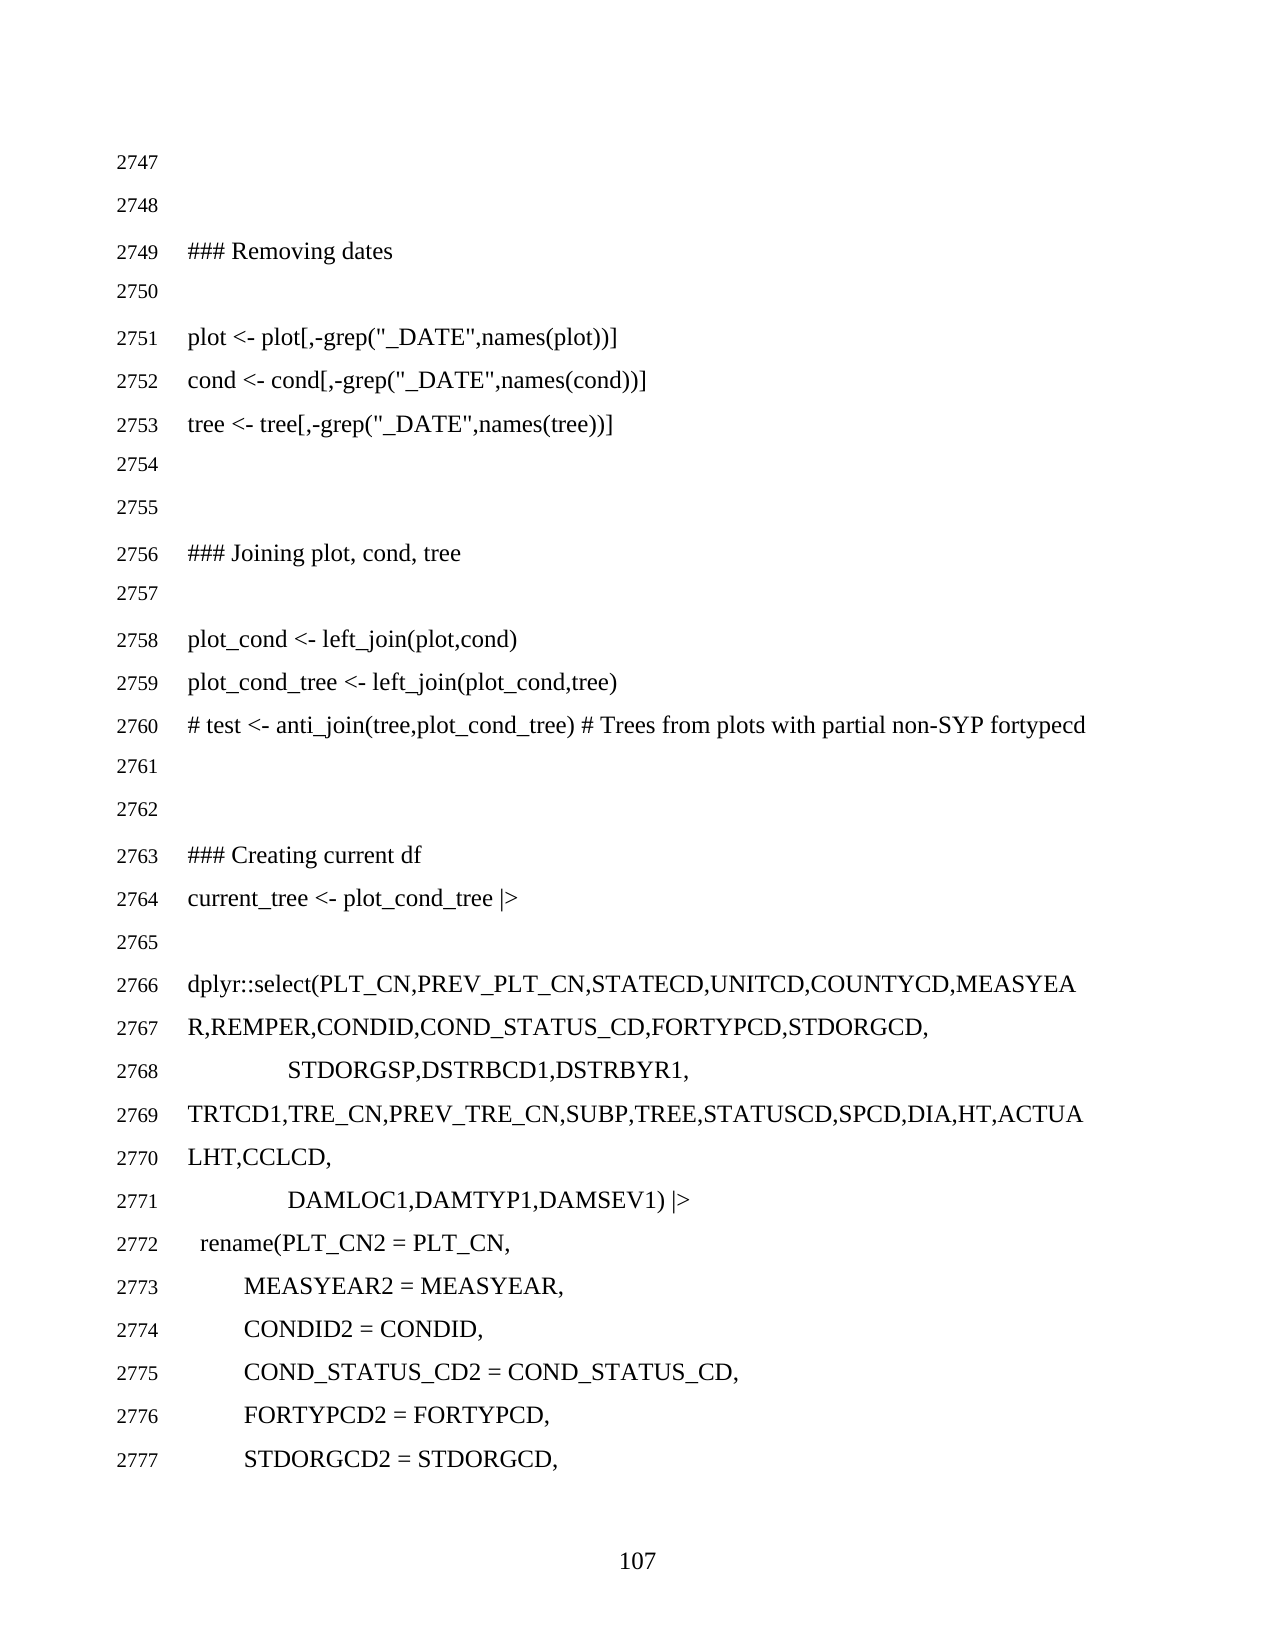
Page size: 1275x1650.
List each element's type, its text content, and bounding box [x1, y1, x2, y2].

text rename(PLT_CN2 = PLT_CN, [187, 1228, 1087, 1257]
text current_tree <- plot_cond_tree |> [187, 883, 1087, 912]
text ### Removing dates [187, 236, 1087, 265]
text STDORGSP,DSTRBCD1,DSTRBYR1, TRTCD1,TRE_CN,PREV_TRE_CN,SUBP,TREE,STATUSCD,SPCD,DIA,HT,ACTUALHT,CCLCD, [187, 1056, 1087, 1171]
text COND_STATUS_CD2 = COND_STATUS_CD, [187, 1357, 1087, 1386]
text FORTYPCD2 = FORTYPCD, [187, 1401, 1087, 1429]
text CONDID2 = CONDID, [187, 1314, 1087, 1343]
text ### Joining plot, cond, tree [187, 538, 1087, 567]
text MEASYEAR2 = MEASYEAR, [187, 1271, 1087, 1300]
text DAMLOC1,DAMTYP1,DAMSEV1) |> [187, 1185, 1087, 1214]
text plot <- plot[,-grep("_DATE",names(plot))] [187, 322, 1087, 351]
text cond <- cond[,-grep("_DATE",names(cond))] [187, 366, 1087, 394]
text ### Creating current df [187, 840, 1087, 869]
text dplyr::select(PLT_CN,PREV_PLT_CN,STATECD,UNITCD,COUNTYCD,MEASYEAR,REMPER,CONDID,COND_STATUS_CD,FORTYPCD,STDORGCD, [187, 926, 1087, 1041]
text STDORGCD2 = STDORGCD, [187, 1444, 1087, 1472]
text # test <- anti_join(tree,plot_cond_tree) # Trees from plots with partial non-SYP fortypecd [187, 711, 1087, 739]
text tree <- tree[,-grep("_DATE",names(tree))] [187, 409, 1087, 437]
text plot_cond <- left_join(plot,cond) [187, 624, 1087, 653]
text plot_cond_tree <- left_join(plot_cond,tree) [187, 667, 1087, 696]
